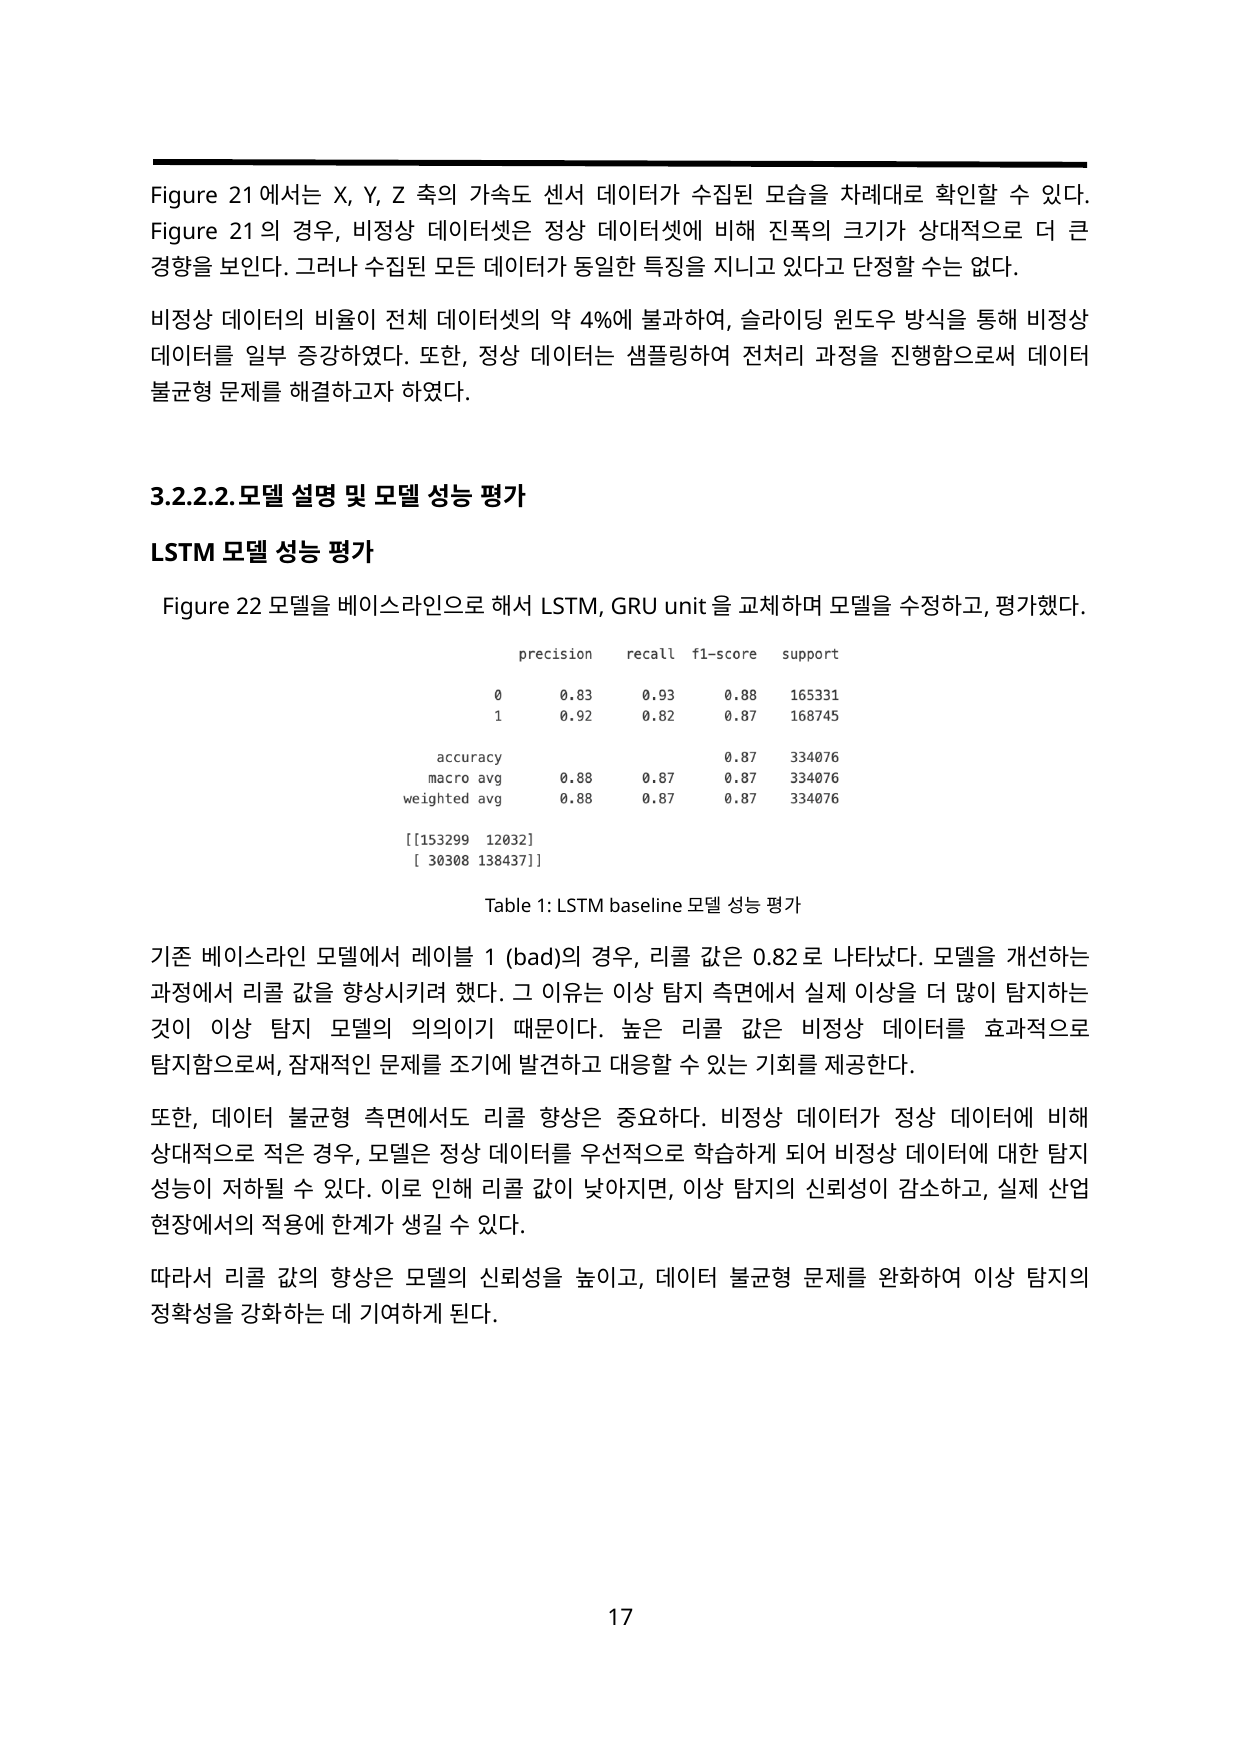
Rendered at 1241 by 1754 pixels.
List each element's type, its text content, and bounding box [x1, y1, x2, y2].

text LSTM 모델 성능 평가 [150, 532, 1090, 568]
subtitle 모델 설명 및 모델 성능 평가 [150, 477, 1090, 513]
picture [393, 640, 847, 872]
text 비정상 데이터의 비율이 전체 데이터셋의 약 4%에 불과하여, 슬라이딩 윈도우 방식을 통해 비정상 데이터를 일부 증강하였다. 또한, 정상 데이터는 샘플링하여 전처리 과정을 진행함으로써 데이터 불균형 문제를 해결하고자 하였다. [150, 302, 1090, 407]
text Figure 22 모델을 베이스라인으로 해서 LSTM, GRU unit을 교체하며 모델을 수정하고, 평가했다. [150, 588, 1090, 621]
text 또한, 데이터 불균형 측면에서도 리콜 향상은 중요하다. 비정상 데이터가 정상 데이터에 비해 상대적으로 적은 경우, 모델은 정상 데이터를 우선적으로 학습하게 되어 비정상 데이터에 대한 탐지 성능이 저하될 수 있다. 이로 인해 리콜 값이 낮아지면, 이상 탐지의 신뢰성이 감소하고, 실제 산업 현장에서의 적용에 한계가 생길 수 있다. [150, 1099, 1090, 1241]
text Figure 21에서는 X, Y, Z 축의 가속도 센서 데이터가 수집된 모습을 차례대로 확인할 수 있다. Figure 21의 경우, 비정상 데이터셋은 정상 데이터셋에 비해 진폭의 크기가 상대적으로 더 큰 경향을 보인다. 그러나 수집된 모든 데이터가 동일한 특징을 지니고 있다고 단정할 수는 없다. [150, 177, 1090, 282]
text 따라서 리콜 값의 향상은 모델의 신뢰성을 높이고, 데이터 불균형 문제를 완화하여 이상 탐지의 정확성을 강화하는 데 기여하게 된다. [150, 1260, 1090, 1329]
text Table 1: LSTM baseline 모델 성능 평가 [196, 891, 1090, 918]
text 기존 베이스라인 모델에서 레이블 1 (bad)의 경우, 리콜 값은 0.82로 나타났다. 모델을 개선하는 과정에서 리콜 값을 향상시키려 했다. 그 이유는 이상 탐지 측면에서 실제 이상을 더 많이 탐지하는 것이 이상 탐지 모델의 의의이기 때문이다. 높은 리콜 값은 비정상 데이터를 효과적으로 탐지함으로써, 잠재적인 문제를 조기에 발견하고 대응할 수 있는 기회를 제공한다. [150, 939, 1090, 1080]
